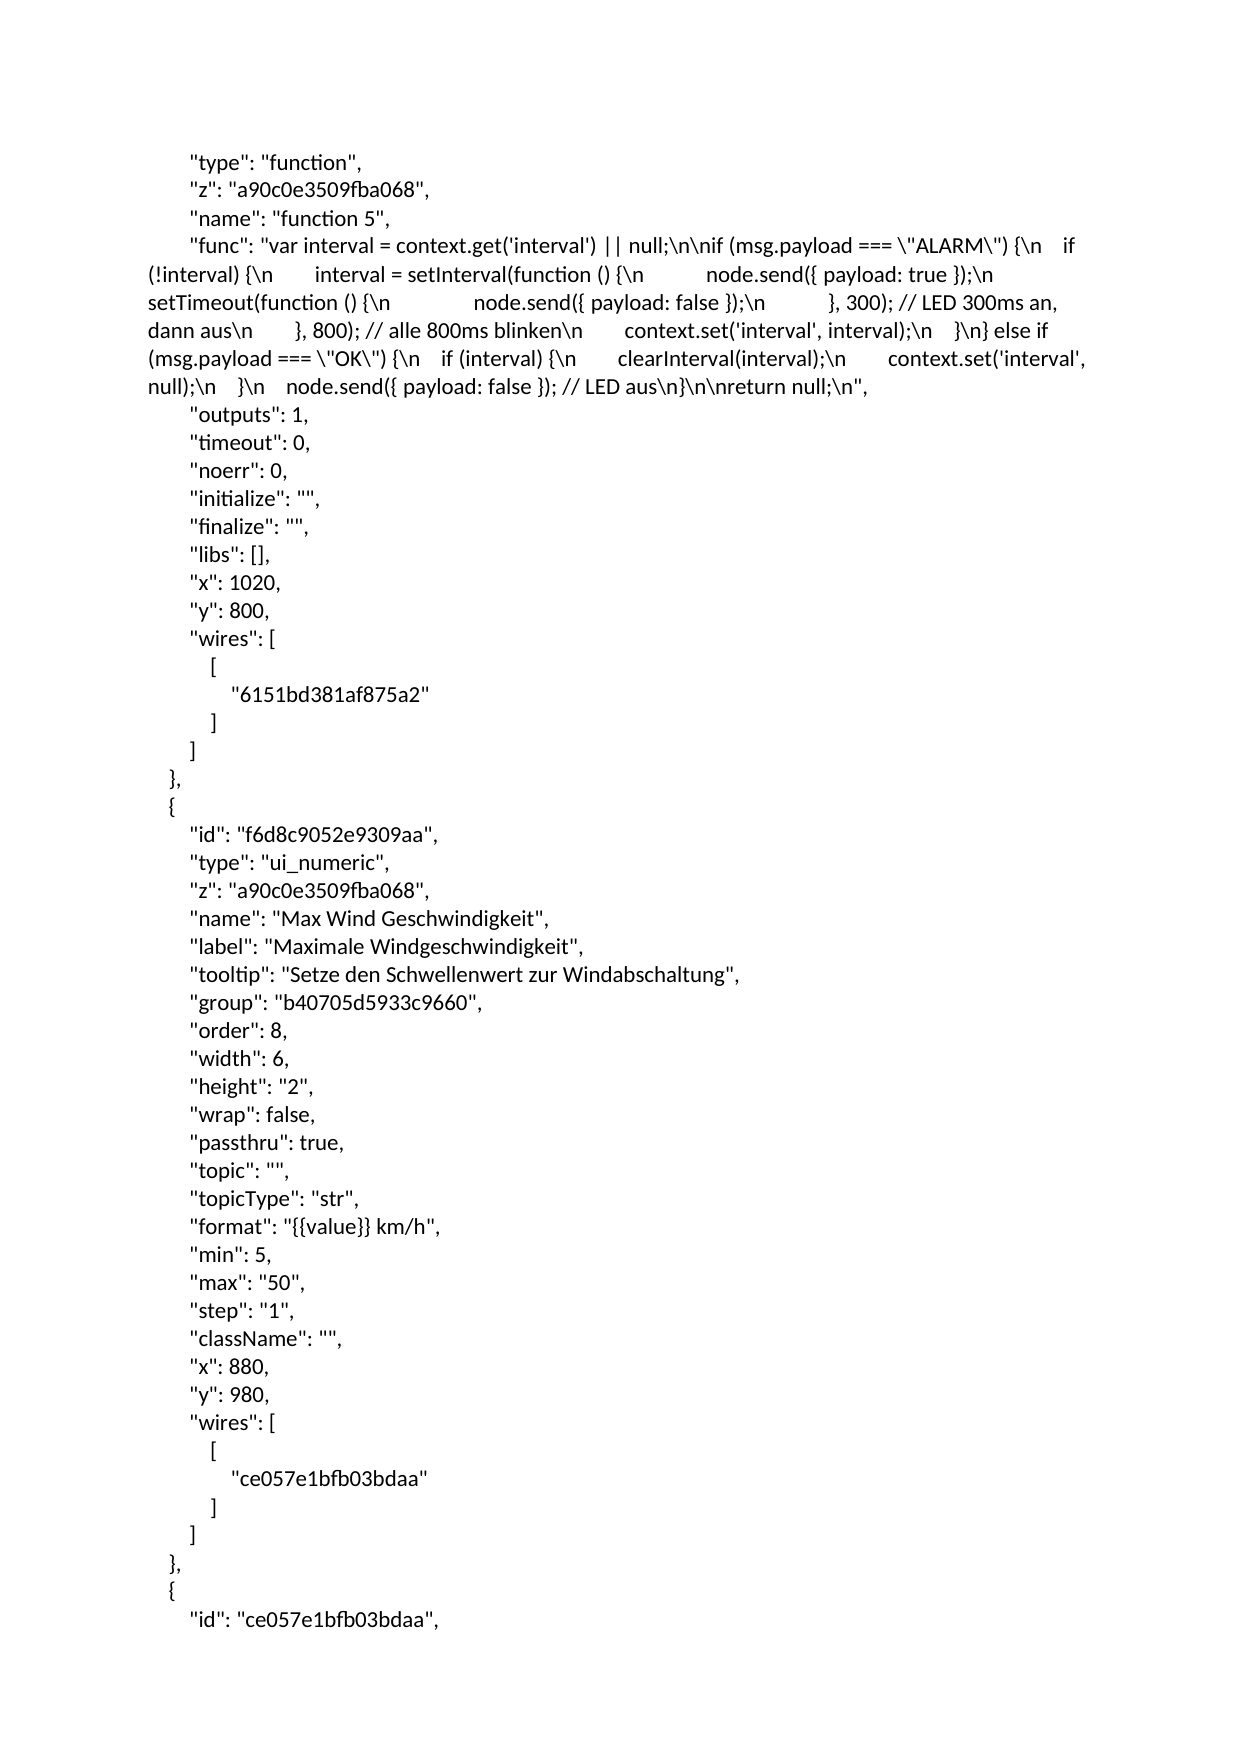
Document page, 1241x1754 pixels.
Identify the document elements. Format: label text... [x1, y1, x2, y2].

text "noerr": 0, [148, 456, 1093, 484]
text "min": 5, [148, 1240, 1093, 1268]
text [ [148, 1437, 1093, 1464]
text { [148, 1577, 1093, 1605]
text }, [148, 1549, 1093, 1577]
text "name": "function 5", [148, 204, 1093, 232]
text ] [148, 736, 1093, 764]
text "tooltip": "Setze den Schwellenwert zur Windabschaltung", [148, 960, 1093, 988]
text { [148, 792, 1093, 820]
text "topic": "", [148, 1156, 1093, 1184]
text "width": 6, [148, 1044, 1093, 1072]
text "group": "b40705d5933c9660", [148, 988, 1093, 1016]
text "topicType": "str", [148, 1184, 1093, 1212]
text "type": "ui_numeric", [148, 848, 1093, 876]
text "step": "1", [148, 1296, 1093, 1324]
text "wires": [ [148, 1408, 1093, 1437]
text "timeout": 0, [148, 428, 1093, 456]
text "x": 880, [148, 1352, 1093, 1381]
text "y": 980, [148, 1381, 1093, 1408]
text "height": "2", [148, 1072, 1093, 1100]
text "max": "50", [148, 1268, 1093, 1296]
text "id": "f6d8c9052e9309aa", [148, 820, 1093, 848]
text "wrap": false, [148, 1100, 1093, 1128]
text }, [148, 764, 1093, 792]
text "className": "", [148, 1324, 1093, 1352]
text "y": 800, [148, 596, 1093, 624]
text ] [148, 1493, 1093, 1521]
text "initialize": "", [148, 484, 1093, 512]
text "format": "{{value}} km/h", [148, 1212, 1093, 1240]
text "z": "a90c0e3509fba068", [148, 176, 1093, 204]
text "finalize": "", [148, 512, 1093, 540]
text "order": 8, [148, 1016, 1093, 1044]
text "type": "function", [148, 148, 1093, 176]
text "passthru": true, [148, 1128, 1093, 1156]
text "x": 1020, [148, 568, 1093, 596]
text "label": "Maximale Windgeschwindigkeit", [148, 932, 1093, 960]
text "ce057e1bfb03bdaa" [148, 1464, 1093, 1493]
text [ [148, 652, 1093, 680]
text ] [148, 708, 1093, 736]
text "id": "ce057e1bfb03bdaa", [148, 1605, 1093, 1633]
text "name": "Max Wind Geschwindigkeit", [148, 904, 1093, 932]
text "libs": [], [148, 540, 1093, 568]
text ] [148, 1521, 1093, 1549]
text "wires": [ [148, 624, 1093, 652]
text "z": "a90c0e3509fba068", [148, 876, 1093, 904]
text "6151bd381af875a2" [148, 680, 1093, 708]
text "outputs": 1, [148, 400, 1093, 428]
text "func": "var interval = context.get('interval') || null;\n\nif (msg.payload === \"ALARM\") {\n if (!interval) {\n interval = setInterval(function () {\n node.send({ payload: true });\n setTimeout(function () {\n node.send({ payload: false });\n }, 300); // LED 300ms an, dann aus\n }, 800); // alle 800ms blinken\n context.set('interval', interval);\n }\n} else if (msg.payload === \"OK\") {\n if (interval) {\n clearInterval(interval);\n context.set('interval', null);\n }\n node.send({ payload: false }); // LED aus\n}\n\nreturn null;\n", [148, 232, 1093, 400]
